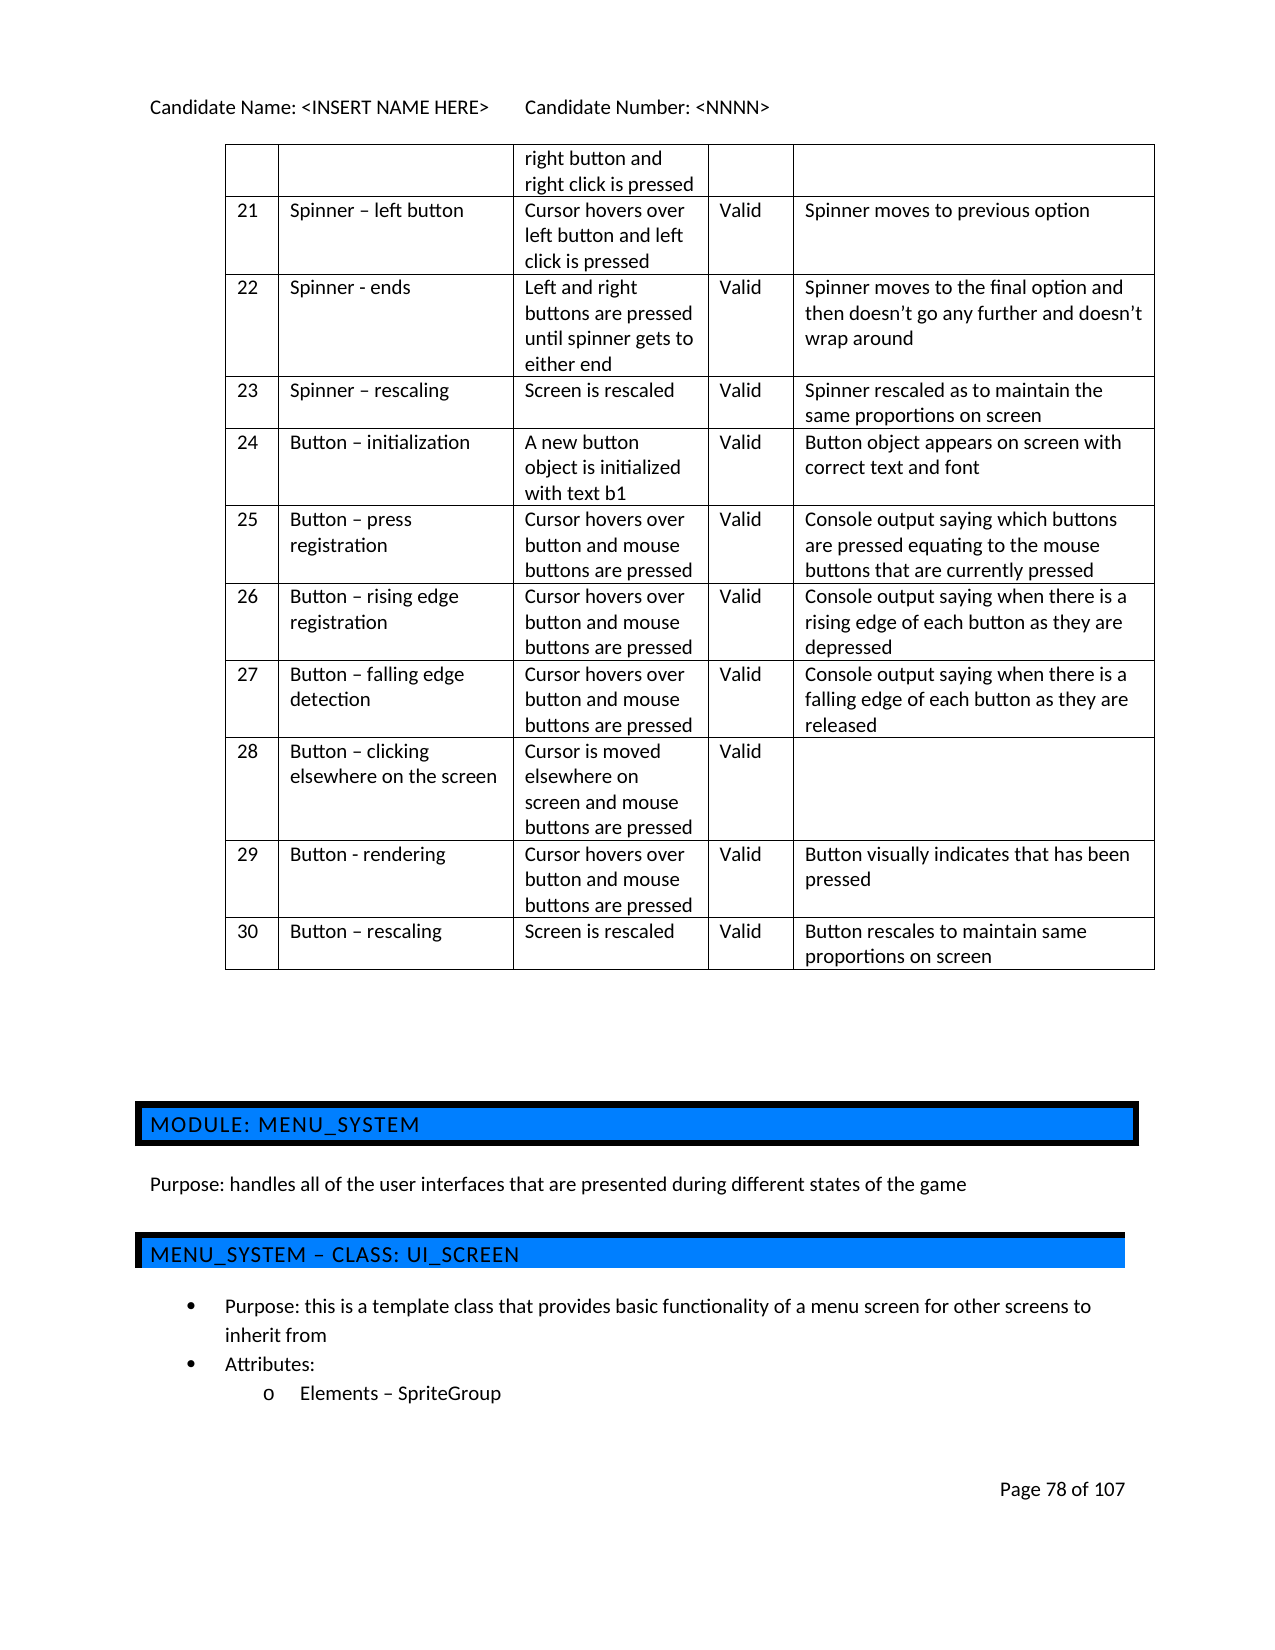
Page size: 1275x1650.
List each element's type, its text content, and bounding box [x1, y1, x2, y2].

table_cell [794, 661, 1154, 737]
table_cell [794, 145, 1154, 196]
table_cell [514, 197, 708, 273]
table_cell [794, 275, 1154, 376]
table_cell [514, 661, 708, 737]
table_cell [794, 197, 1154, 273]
text Menu_System – Class: UI_Screen [142, 1238, 1125, 1268]
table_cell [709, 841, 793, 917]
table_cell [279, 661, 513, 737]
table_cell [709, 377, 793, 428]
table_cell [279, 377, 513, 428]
list Attributes: [187, 1351, 1125, 1377]
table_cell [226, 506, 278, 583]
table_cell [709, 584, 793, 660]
text Module: Menu_System [142, 1108, 1133, 1140]
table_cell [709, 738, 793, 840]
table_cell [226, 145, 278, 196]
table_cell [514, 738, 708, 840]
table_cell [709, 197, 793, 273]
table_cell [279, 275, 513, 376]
text Purpose: handles all of the user interfaces that are presented during different states of the game [150, 1171, 1125, 1197]
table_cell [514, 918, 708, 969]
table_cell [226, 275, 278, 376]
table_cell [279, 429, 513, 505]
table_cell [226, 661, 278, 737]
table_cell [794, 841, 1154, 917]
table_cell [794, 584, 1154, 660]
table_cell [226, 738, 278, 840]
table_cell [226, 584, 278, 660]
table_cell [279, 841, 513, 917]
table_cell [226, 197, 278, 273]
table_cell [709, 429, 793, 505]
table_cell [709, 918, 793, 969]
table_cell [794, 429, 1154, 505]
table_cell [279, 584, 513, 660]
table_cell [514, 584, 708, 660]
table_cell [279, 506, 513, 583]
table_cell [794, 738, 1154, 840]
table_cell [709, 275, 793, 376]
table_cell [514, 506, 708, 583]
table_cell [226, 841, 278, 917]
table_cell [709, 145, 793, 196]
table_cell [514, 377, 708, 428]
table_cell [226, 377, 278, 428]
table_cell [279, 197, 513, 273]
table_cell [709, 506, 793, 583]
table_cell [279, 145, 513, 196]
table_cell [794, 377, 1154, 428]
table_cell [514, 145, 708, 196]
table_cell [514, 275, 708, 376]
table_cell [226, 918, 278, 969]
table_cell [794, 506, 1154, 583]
list Purpose: this is a template class that provides basic functionality of a menu screen for other screens to inherit from [187, 1293, 1125, 1347]
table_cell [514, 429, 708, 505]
list Elements – SpriteGroup [262, 1380, 1125, 1407]
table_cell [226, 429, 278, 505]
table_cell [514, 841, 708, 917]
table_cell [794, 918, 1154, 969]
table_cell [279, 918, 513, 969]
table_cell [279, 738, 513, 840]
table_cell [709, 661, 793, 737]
